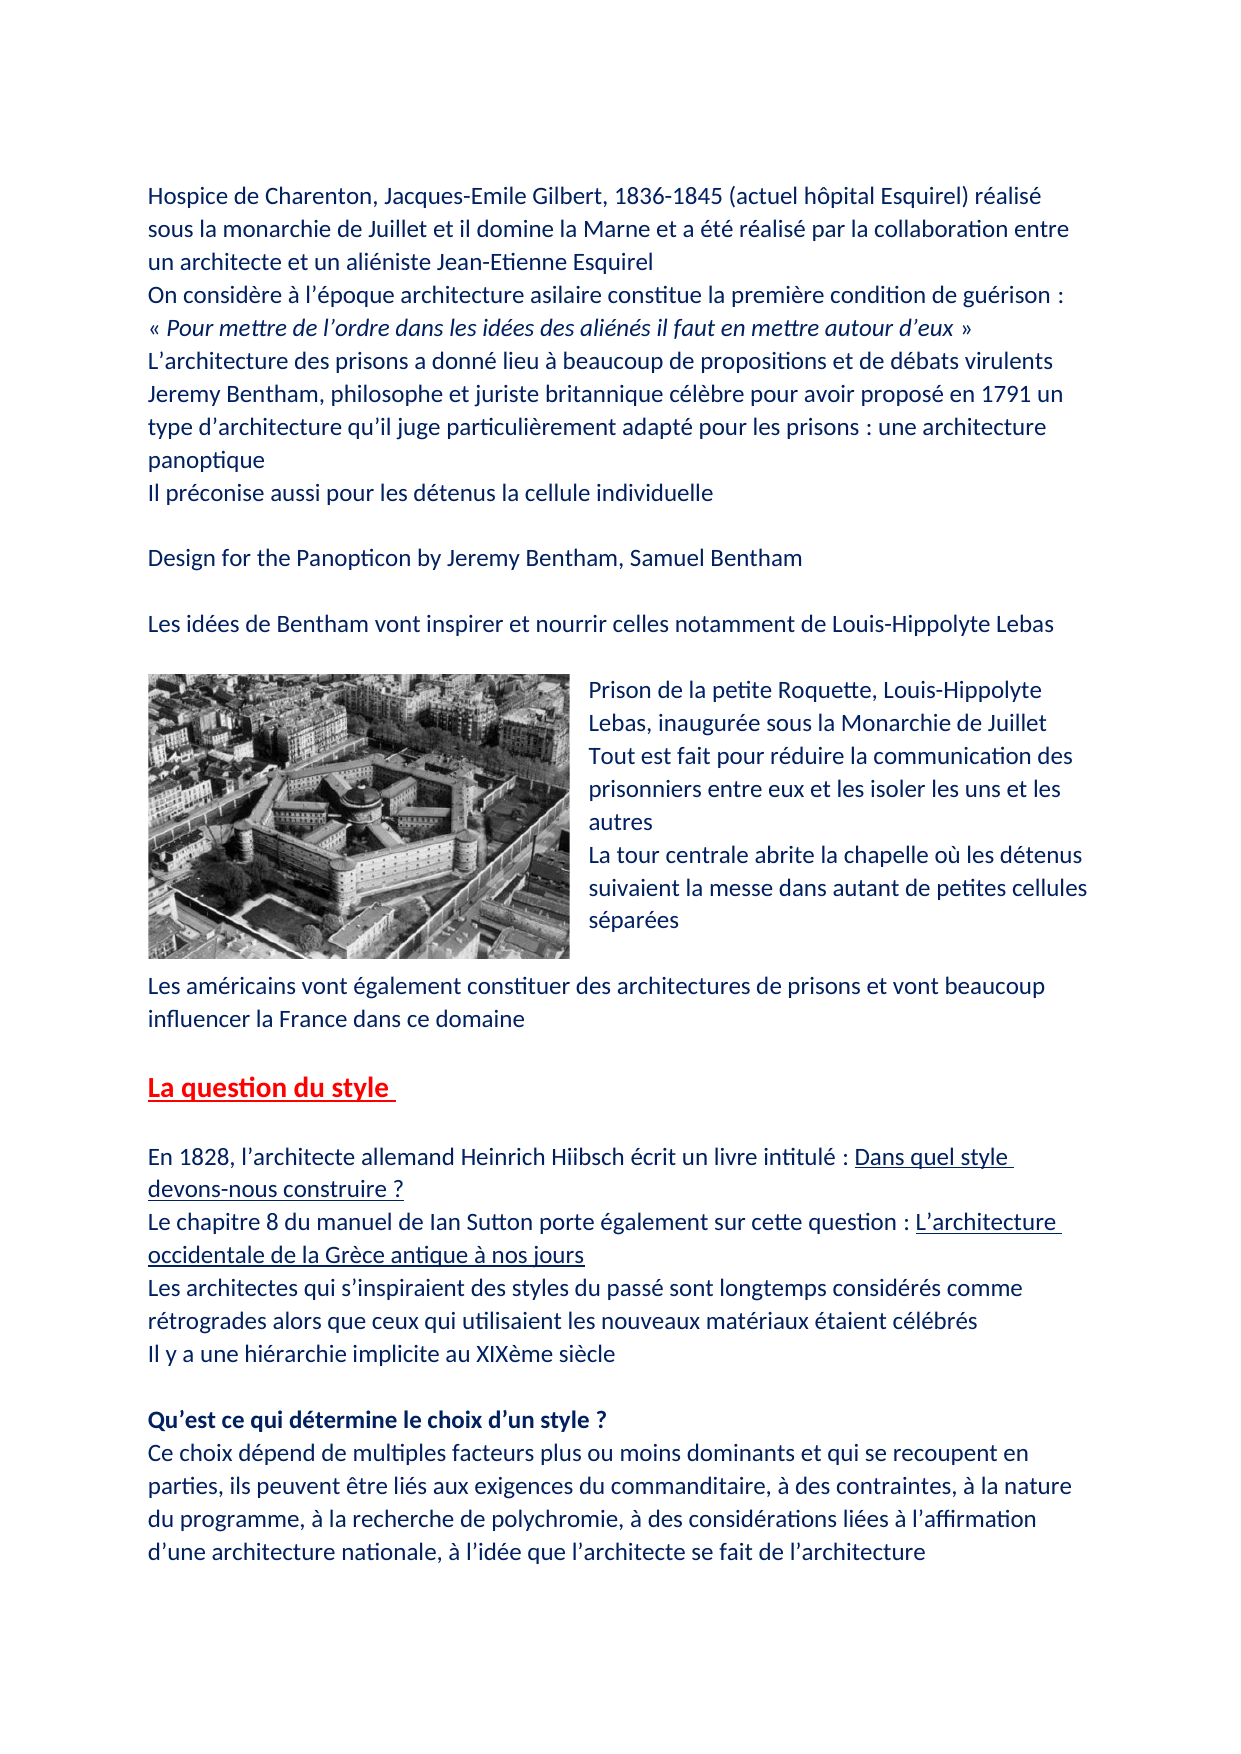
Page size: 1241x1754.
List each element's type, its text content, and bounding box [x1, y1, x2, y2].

text L’architecture des prisons a donné lieu à beaucoup de propositions et de débats virulents [148, 345, 1093, 376]
text Design for the Panopticon by Jeremy Bentham, Samuel Bentham [148, 543, 1093, 573]
text La tour centrale abrite la chapelle où les détenus suivaient la messe dans autant de petites cellules séparées [570, 839, 1093, 935]
text Les américains vont également constituer des architectures de prisons et vont beaucoup influencer la France dans ce domaine [148, 971, 1093, 1034]
text En 1828, l’architecte allemand Heinrich Hiibsch écrit un livre intitulé : Dans quel style devons-nous construire ? [148, 1141, 1093, 1204]
text La question du style [148, 1069, 1093, 1105]
text Qu’est ce qui détermine le choix d’un style ? [148, 1404, 1093, 1434]
text Hospice de Charenton, Jacques-Emile Gilbert, 1836-1845 (actuel hôpital Esquirel) réalisé sous la monarchie de Juillet et il domine la Marne et a été réalisé par la collaboration entre un architecte et un aliéniste Jean-Etienne Esquirel [148, 181, 1093, 277]
text Il préconise aussi pour les détenus la cellule individuelle [148, 477, 1093, 507]
text Prison de la petite Roquette, Louis-Hippolyte Lebas, inaugurée sous la Monarchie de Juillet [570, 674, 1093, 738]
text Les idées de Bentham vont inspirer et nourrir celles notamment de Louis-Hippolyte Lebas [148, 608, 1093, 639]
picture [147, 674, 570, 958]
text Tout est fait pour réduire la communication des prisonniers entre eux et les isoler les uns et les autres [570, 740, 1093, 836]
text Le chapitre 8 du manuel de Ian Sutton porte également sur cette question : L’architecture occidentale de la Grèce antique à nos jours [148, 1206, 1093, 1270]
text Ce choix dépend de multiples facteurs plus ou moins dominants et qui se recoupent en parties, ils peuvent être liés aux exigences du commanditaire, à des contraintes, à la nature du programme, à la recherche de polychromie, à des considérations liées à l’affirmation d’une architecture nationale, à l’idée que l’architecte se fait de l’architecture [148, 1437, 1093, 1566]
text On considère à l’époque architecture asilaire constitue la première condition de guérison : « Pour mettre de l’ordre dans les idées des aliénés il faut en mettre autour d’eux » [148, 279, 1093, 343]
text Jeremy Bentham, philosophe et juriste britannique célèbre pour avoir proposé en 1791 un type d’architecture qu’il juge particulièrement adapté pour les prisons : une architecture panoptique [148, 378, 1093, 474]
text Il y a une hiérarchie implicite au XIXème siècle [148, 1338, 1093, 1369]
text Les architectes qui s’inspiraient des styles du passé sont longtemps considérés comme rétrogrades alors que ceux qui utilisaient les nouveaux matériaux étaient célébrés [148, 1272, 1093, 1336]
